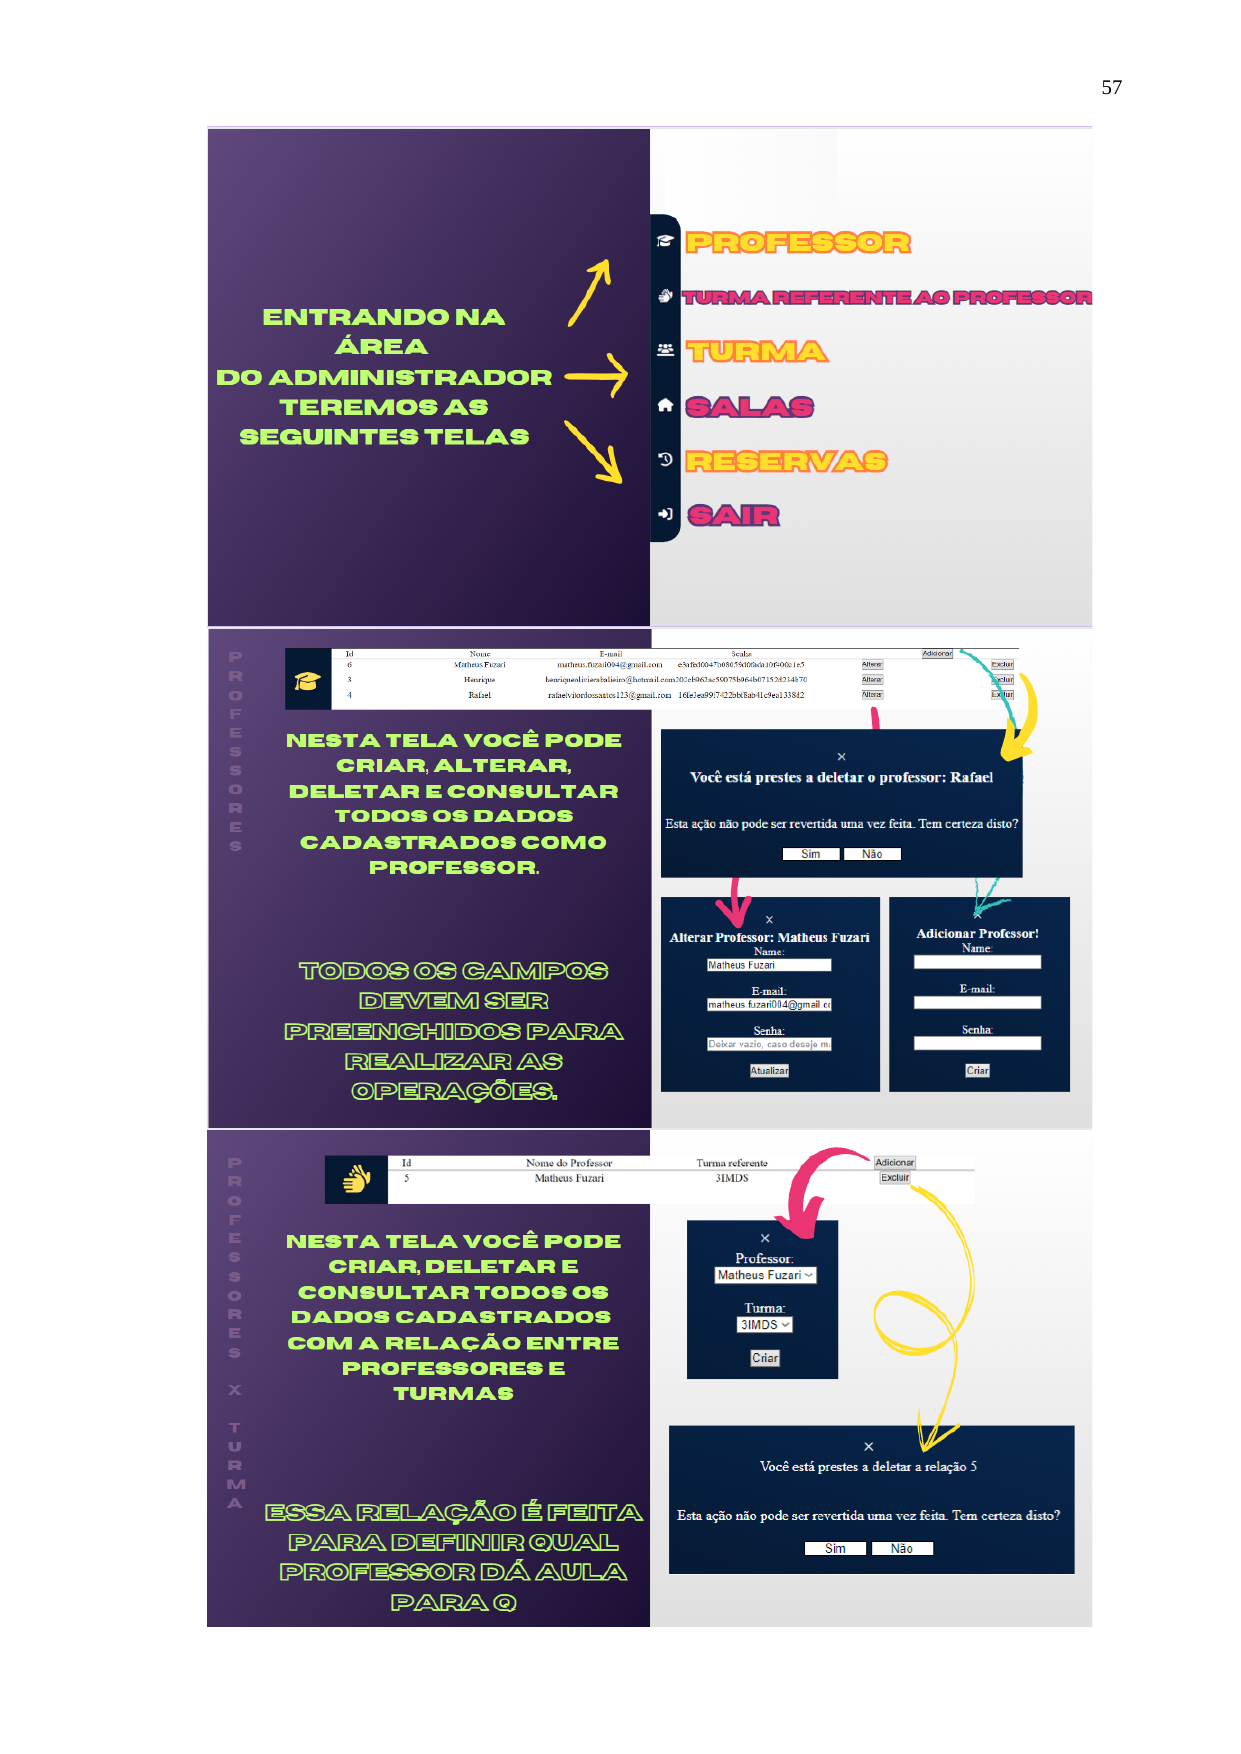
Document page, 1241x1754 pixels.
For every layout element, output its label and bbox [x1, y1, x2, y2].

picture [206, 126, 1093, 1627]
